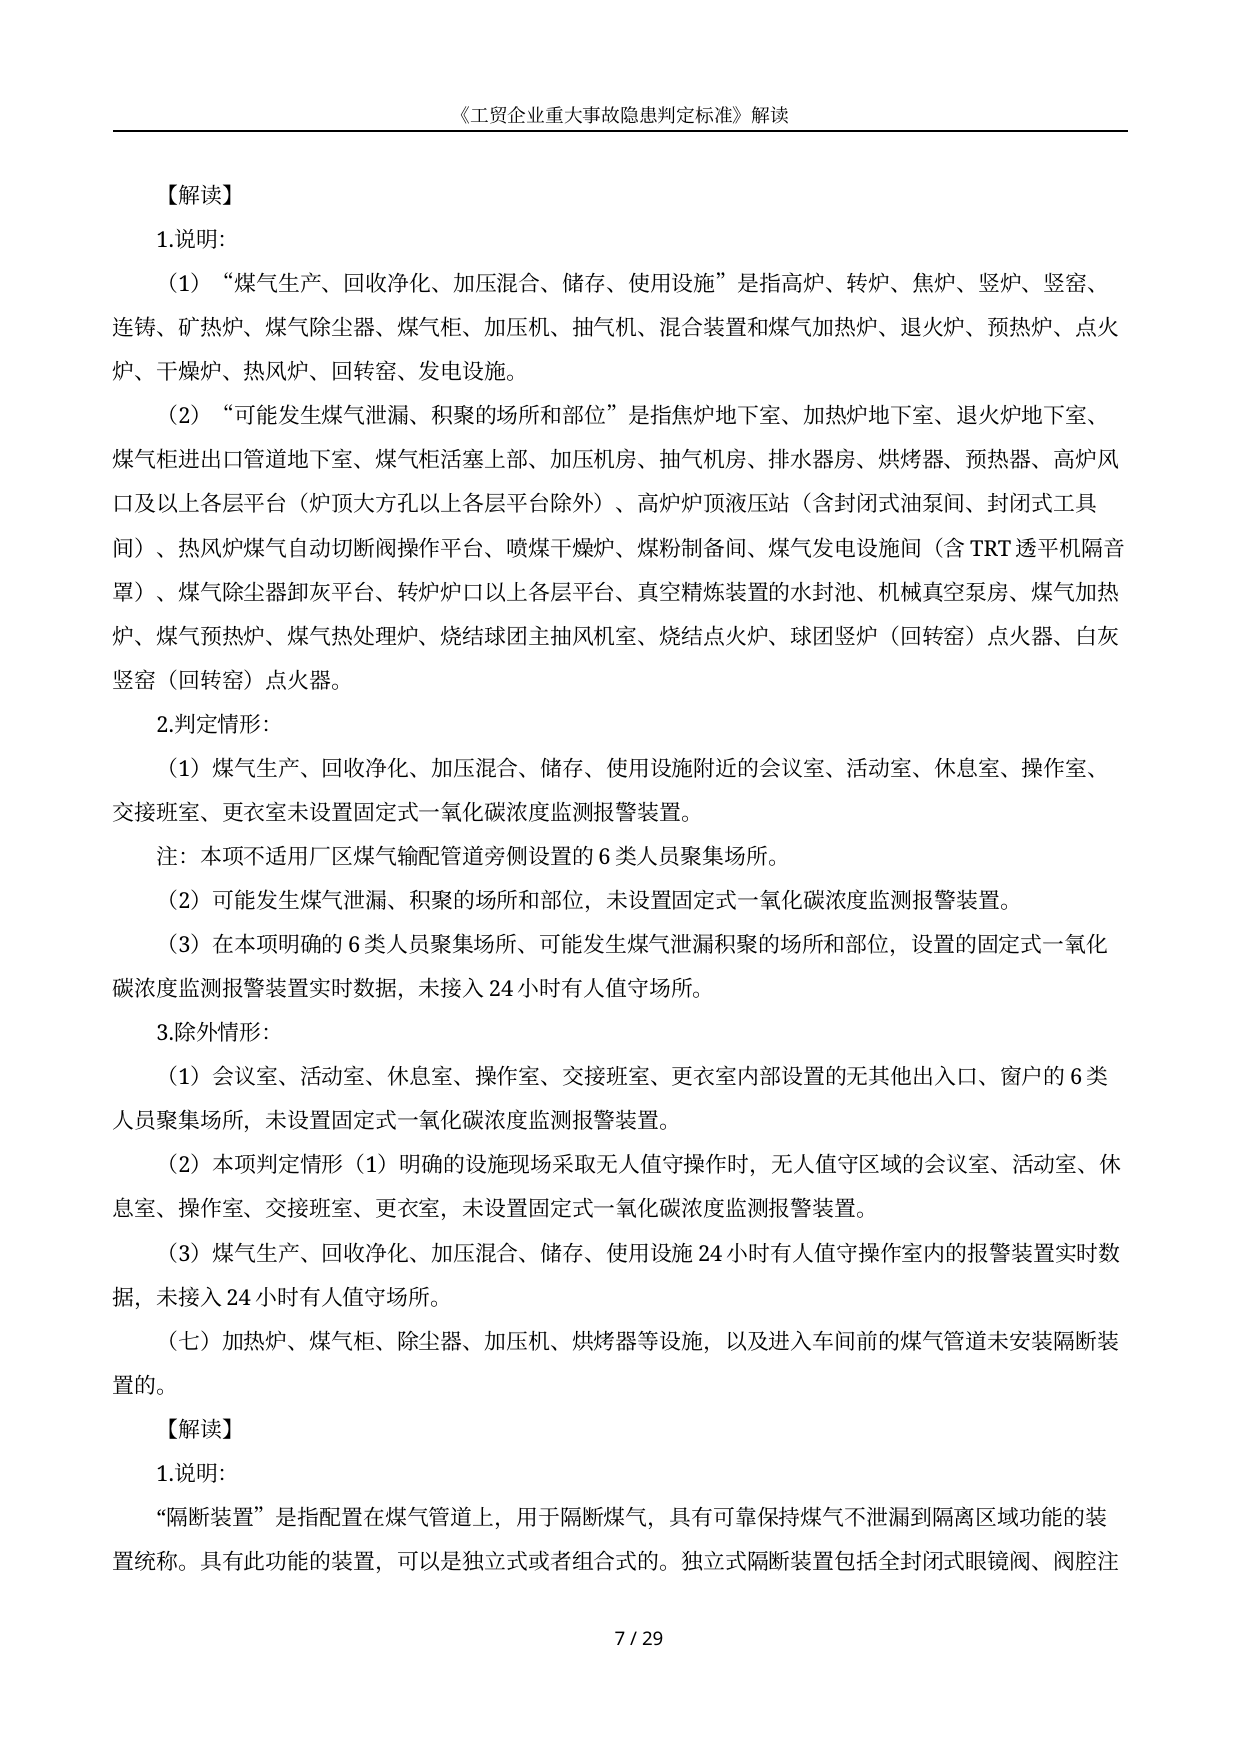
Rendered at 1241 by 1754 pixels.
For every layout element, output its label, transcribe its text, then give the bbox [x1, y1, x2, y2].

text 【解读】 [112, 1406, 1128, 1450]
text （3）在本项明确的6类人员聚集场所、可能发生煤气泄漏积聚的场所和部位，设置的固定式一氧化碳浓度监测报警装置实时数据，未接入24小时有人值守场所。 [112, 921, 1128, 1009]
text （1）“煤气生产、回收净化、加压混合、储存、使用设施”是指高炉、转炉、焦炉、竖炉、竖窑、连铸、矿热炉、煤气除尘器、煤气柜、加压机、抽气机、混合装置和煤气加热炉、退火炉、预热炉、点火炉、干燥炉、热风炉、回转窑、发电设施。 [112, 260, 1128, 392]
text （2）本项判定情形（1）明确的设施现场采取无人值守操作时，无人值守区域的会议室、活动室、休息室、操作室、交接班室、更衣室，未设置固定式一氧化碳浓度监测报警装置。 [112, 1141, 1128, 1229]
text 1.说明： [112, 216, 1128, 260]
text 注：本项不适用厂区煤气输配管道旁侧设置的6类人员聚集场所。 [112, 833, 1128, 877]
text 【解读】 [112, 172, 1128, 216]
text （2）“可能发生煤气泄漏、积聚的场所和部位”是指焦炉地下室、加热炉地下室、退火炉地下室、煤气柜进出口管道地下室、煤气柜活塞上部、加压机房、抽气机房、排水器房、烘烤器、预热器、高炉风口及以上各层平台（炉顶大方孔以上各层平台除外）、高炉炉顶液压站（含封闭式油泵间、封闭式工具间）、热风炉煤气自动切断阀操作平台、喷煤干燥炉、煤粉制备间、煤气发电设施间（含TRT透平机隔音罩）、煤气除尘器卸灰平台、转炉炉口以上各层平台、真空精炼装置的水封池、机械真空泵房、煤气加热炉、煤气预热炉、煤气热处理炉、烧结球团主抽风机室、烧结点火炉、球团竖炉（回转窑）点火器、白灰竖窑（回转窑）点火器。 [112, 392, 1128, 701]
text （1）煤气生产、回收净化、加压混合、储存、使用设施附近的会议室、活动室、休息室、操作室、交接班室、更衣室未设置固定式一氧化碳浓度监测报警装置。 [112, 745, 1128, 833]
text （七）加热炉、煤气柜、除尘器、加压机、烘烤器等设施，以及进入车间前的煤气管道未安装隔断装置的。 [112, 1318, 1128, 1406]
text （1）会议室、活动室、休息室、操作室、交接班室、更衣室内部设置的无其他出入口、窗户的6类人员聚集场所，未设置固定式一氧化碳浓度监测报警装置。 [112, 1053, 1128, 1141]
text 3.除外情形： [112, 1009, 1128, 1053]
text 1.说明： [112, 1450, 1128, 1494]
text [112, 1494, 1128, 1582]
text 2.判定情形： [112, 701, 1128, 745]
text （2）可能发生煤气泄漏、积聚的场所和部位，未设置固定式一氧化碳浓度监测报警装置。 [112, 877, 1128, 921]
text （3）煤气生产、回收净化、加压混合、储存、使用设施24小时有人值守操作室内的报警装置实时数据，未接入24小时有人值守场所。 [112, 1229, 1128, 1318]
